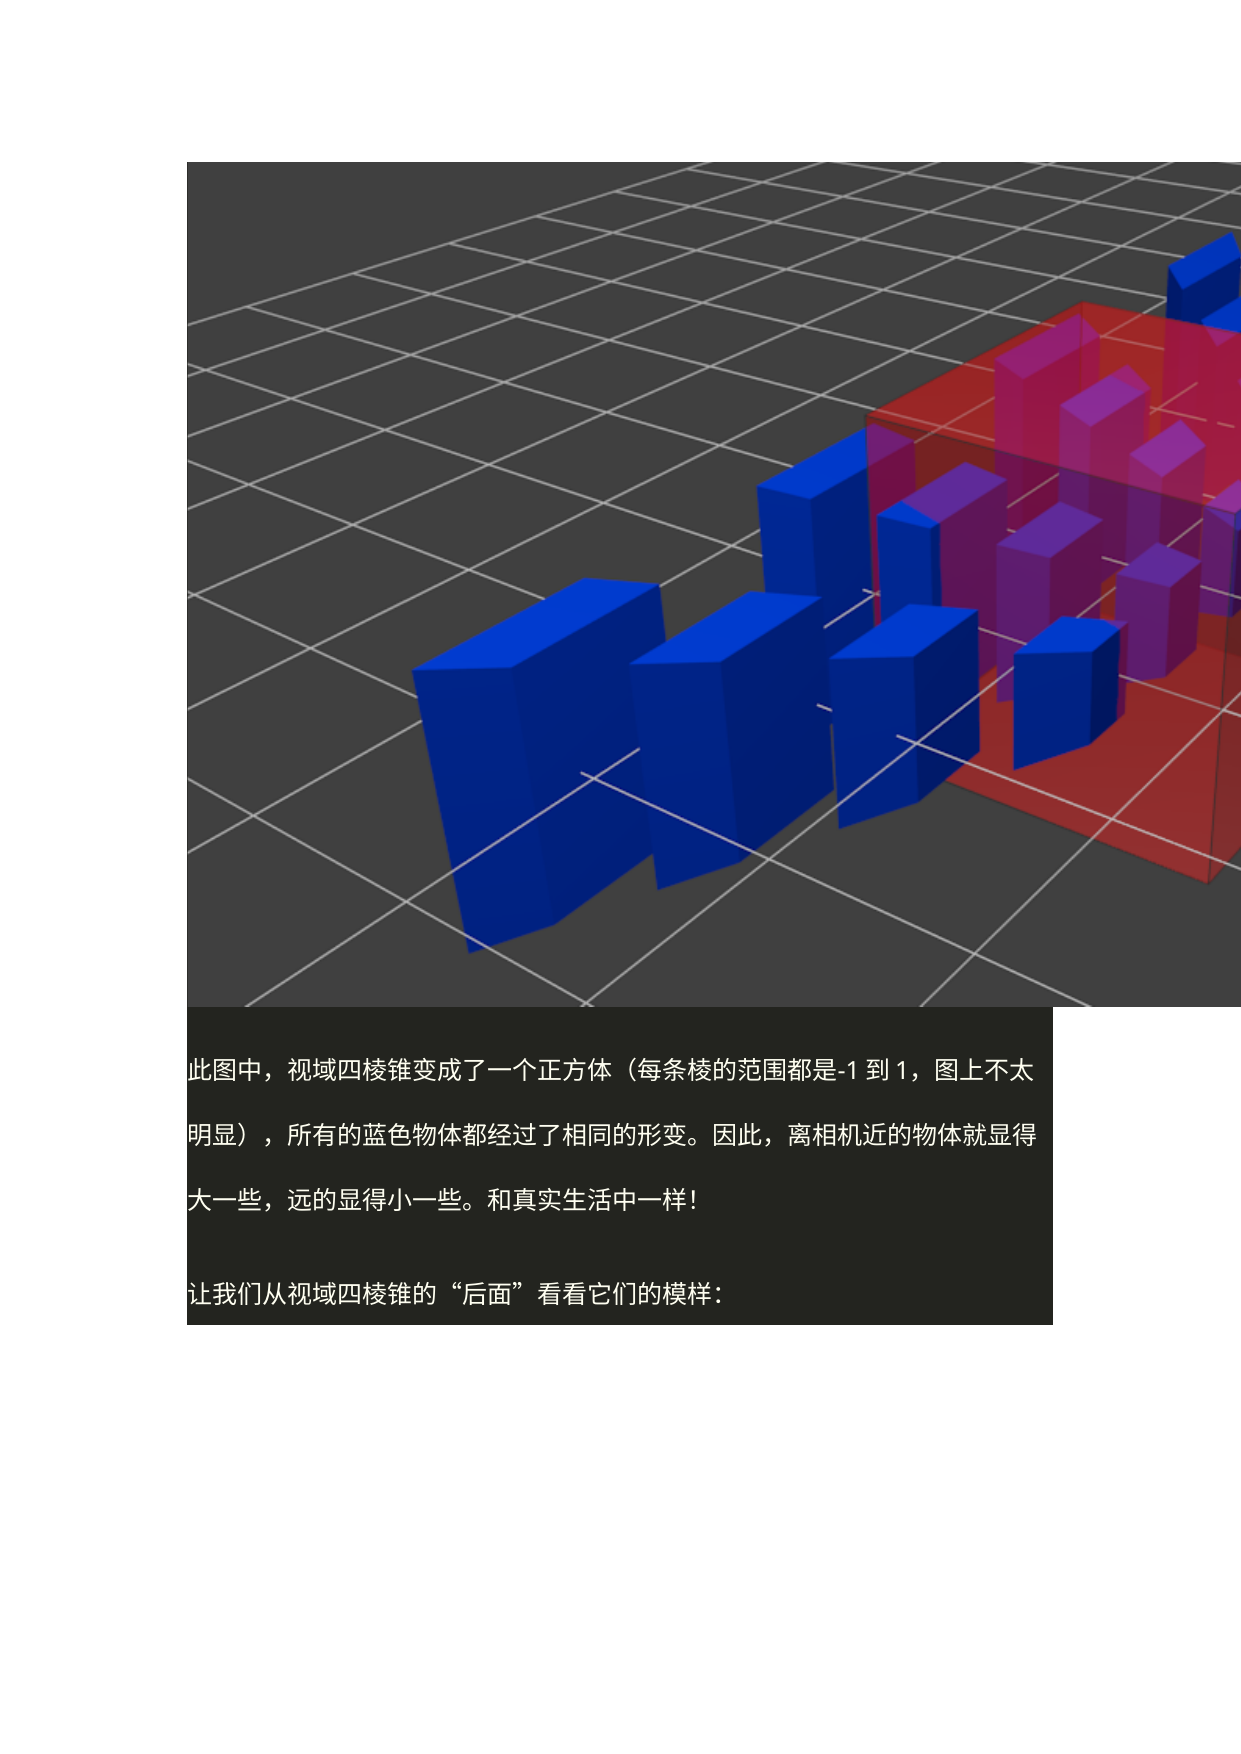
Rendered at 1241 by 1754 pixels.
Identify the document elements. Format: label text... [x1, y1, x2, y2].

text 让我们从视域四棱锥的“后面”看看它们的模样： [187, 1260, 1053, 1325]
text 此图中，视域四棱锥变成了一个正方体（每条棱的范围都是-1到1，图上不太明显），所有的蓝色物体都经过了相同的形变。因此，离相机近的物体就显得大一些，远的显得小一些。和真实生活中一样！ [187, 1036, 1053, 1231]
picture [187, 162, 1241, 1007]
